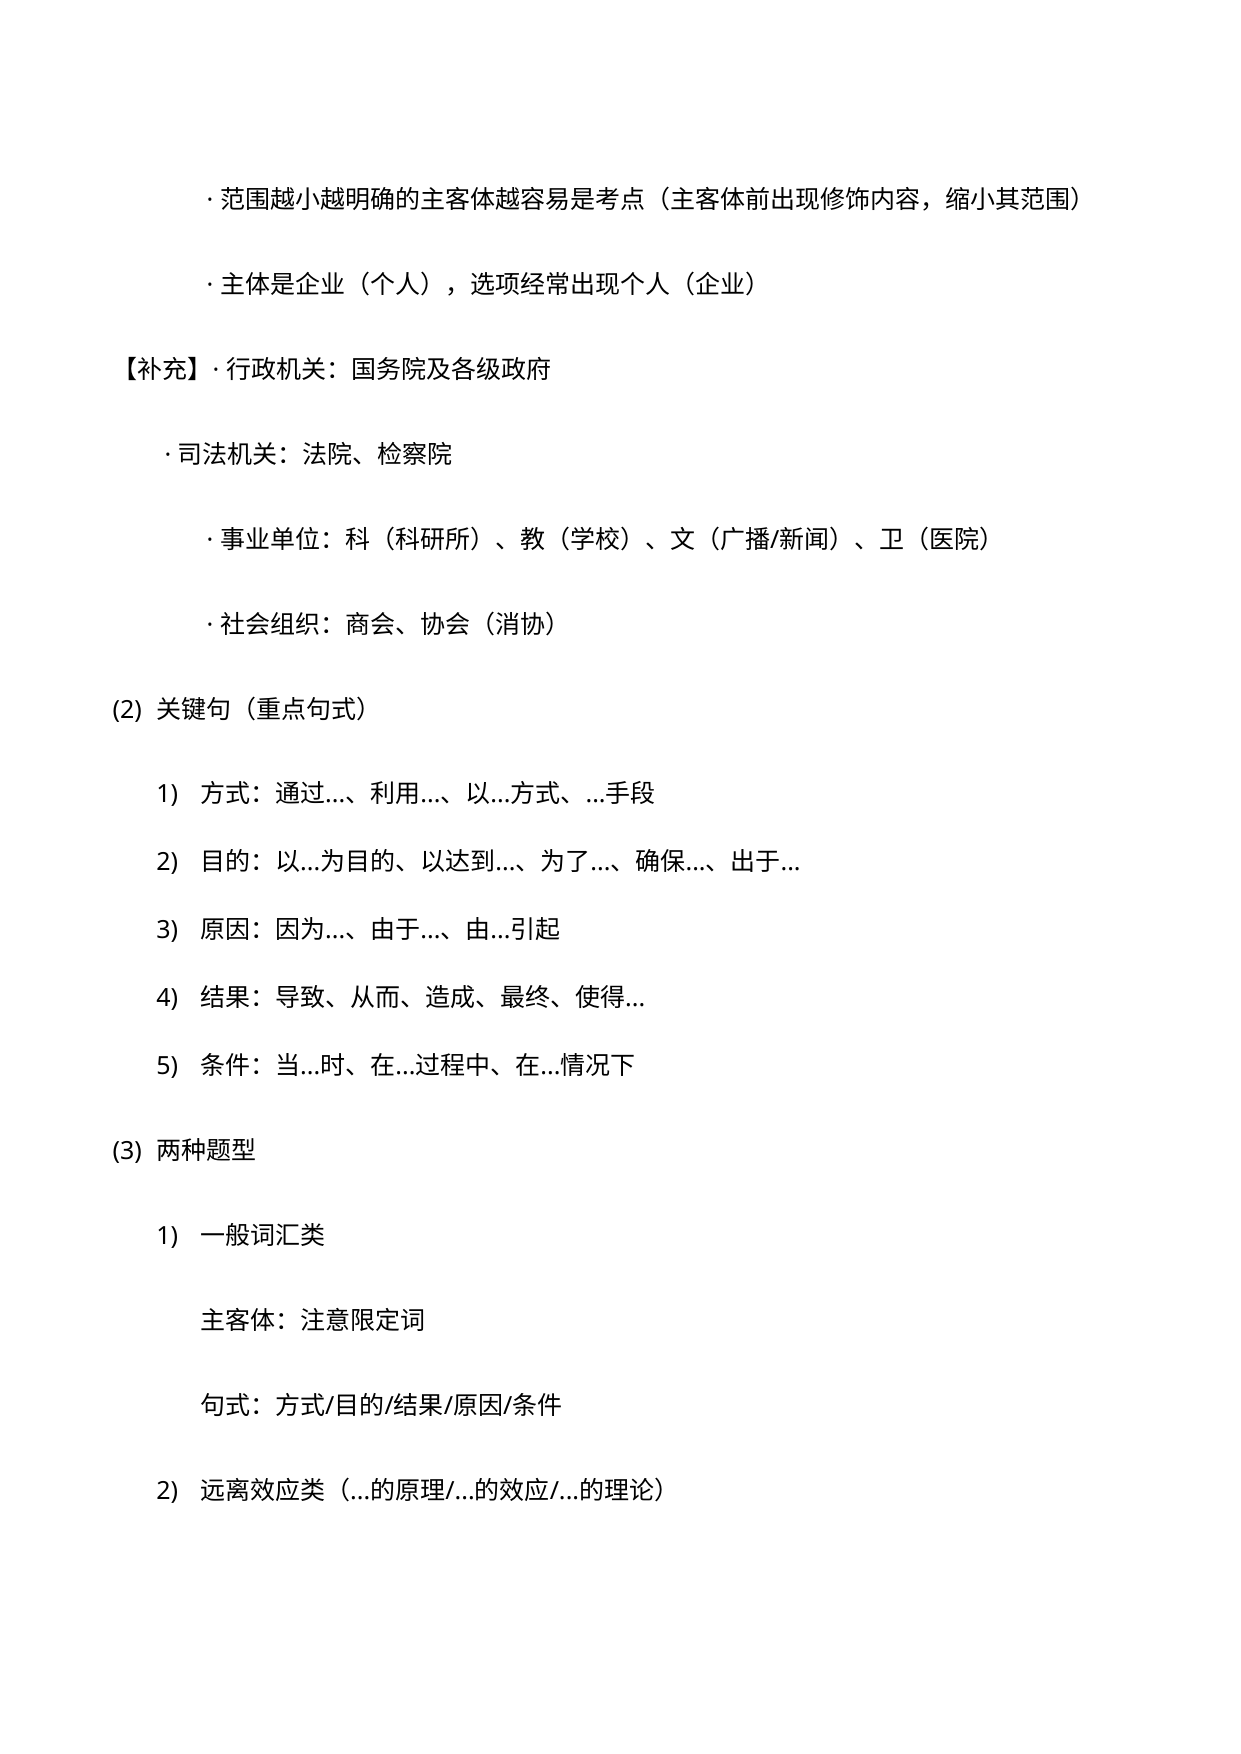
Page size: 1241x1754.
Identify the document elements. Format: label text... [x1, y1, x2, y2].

text 【补充】· 行政机关：国务院及各级政府 [112, 334, 1128, 402]
text · 社会组织：商会、协会（消协） [112, 588, 1128, 656]
list 一般词汇类 [156, 1199, 1128, 1267]
text 句式：方式/目的/结果/原因/条件 [200, 1369, 1128, 1437]
text · 事业单位：科（科研所）、教（学校）、文（广播/新闻）、卫（医院） [112, 503, 1128, 571]
list 远离效应类（...的原理/...的效应/...的理论） [156, 1454, 1128, 1522]
list 条件：当...时、在...过程中、在...情况下 [156, 1030, 1128, 1098]
text · 范围越小越明确的主客体越容易是考点（主客体前出现修饰内容，缩小其范围） [112, 164, 1128, 232]
list 关键句（重点句式） [112, 673, 1128, 741]
list 方式：通过...、利用...、以...方式、...手段 [156, 758, 1128, 826]
text · 司法机关：法院、检察院 [112, 418, 1128, 486]
list 两种题型 [112, 1115, 1128, 1183]
text · 主体是企业（个人），选项经常出现个人（企业） [112, 249, 1128, 317]
list 目的：以...为目的、以达到...、为了...、确保...、出于... [156, 826, 1128, 894]
list 结果：导致、从而、造成、最终、使得... [156, 962, 1128, 1030]
list 原因：因为...、由于...、由...引起 [156, 894, 1128, 962]
text 主客体：注意限定词 [200, 1284, 1128, 1352]
